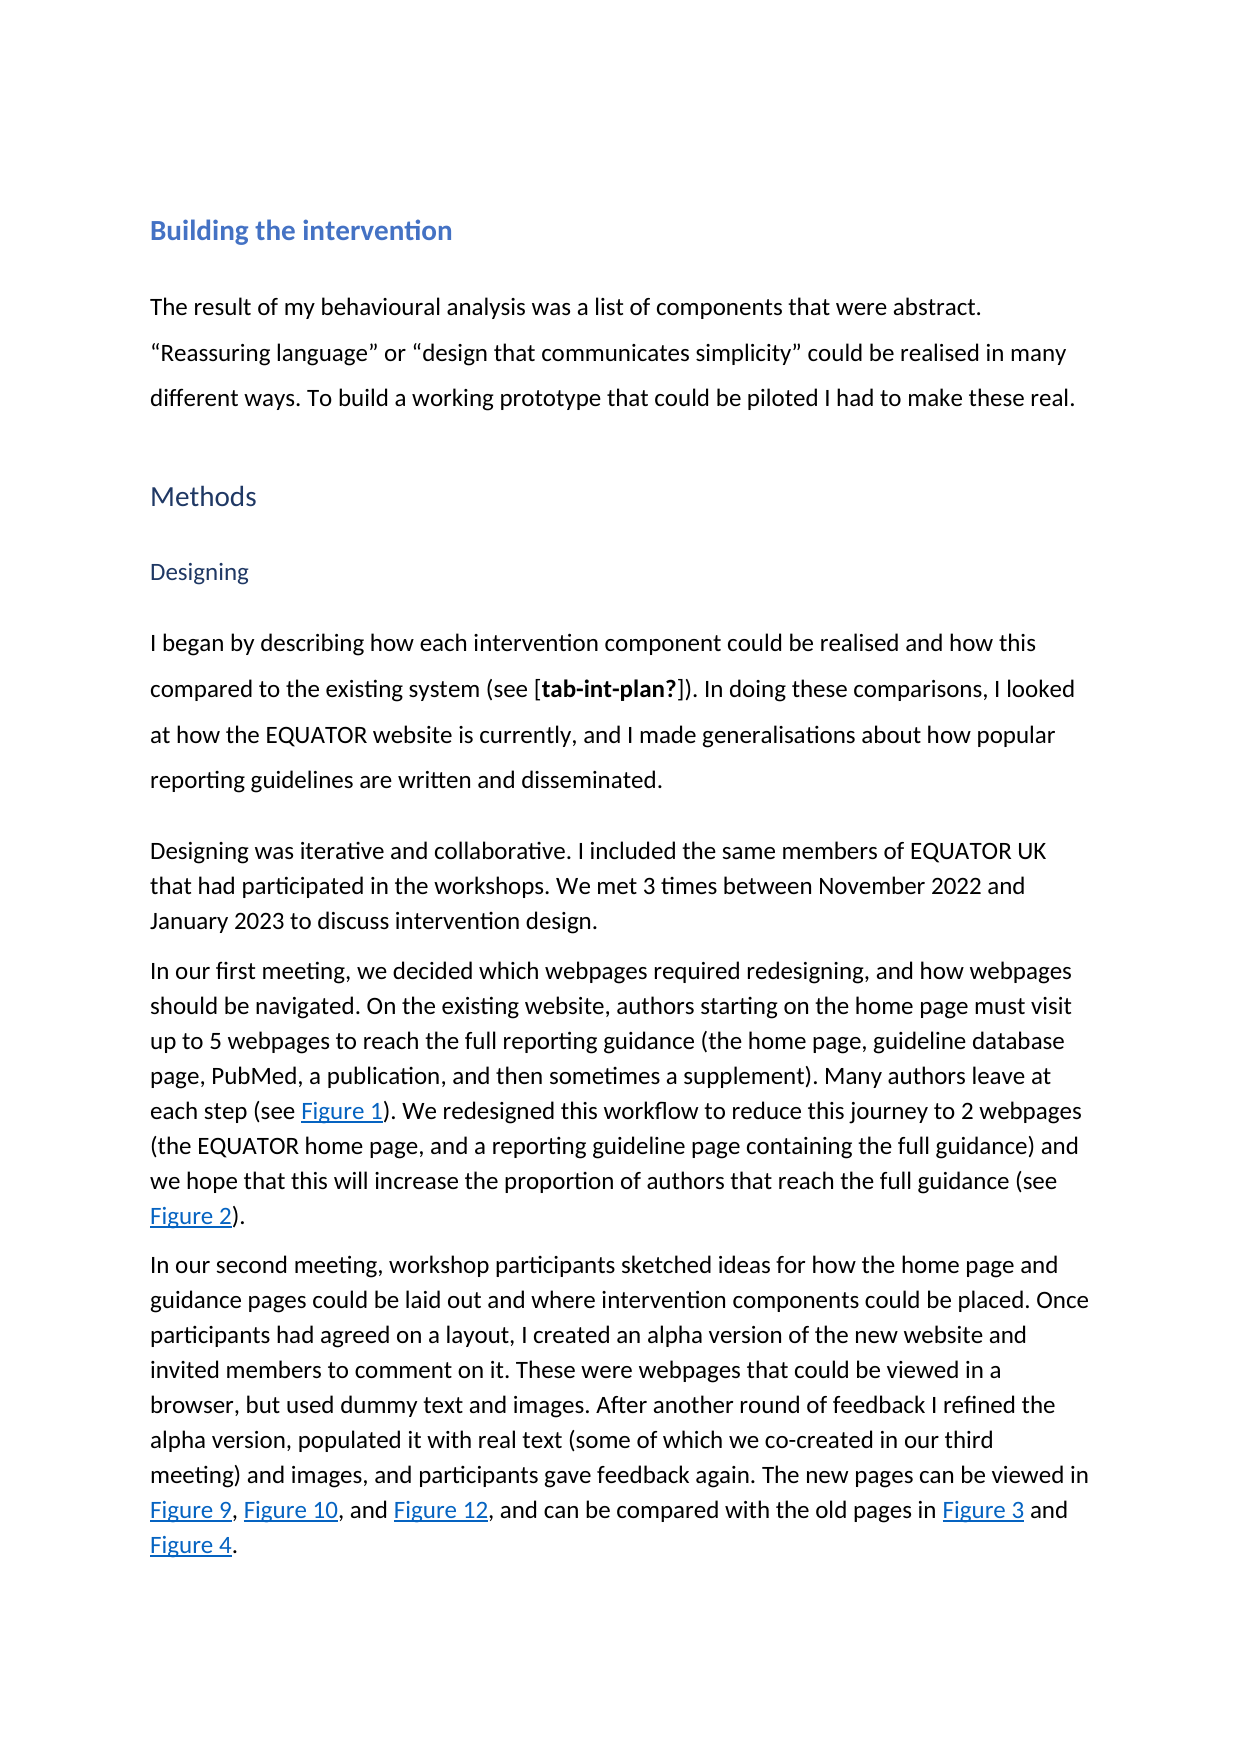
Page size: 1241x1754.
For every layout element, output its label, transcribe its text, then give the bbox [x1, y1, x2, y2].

subtitle Building the intervention [150, 212, 1090, 248]
subtitle Methods [150, 478, 1090, 514]
text Designing was iterative and collaborative. I included the same members of EQUATOR UK that had participated in the workshops. We met 3 times between November 2022 and January 2023 to discuss intervention design. [150, 835, 1090, 936]
subtitle Designing [150, 557, 1090, 587]
text In our first meeting, we decided which webpages required redesigning, and how webpages should be navigated. On the existing website, authors starting on the home page must visit up to 5 webpages to reach the full reporting guidance (the home page, guideline database page, PubMed, a publication, and then sometimes a supplement). Many authors leave at each step (see Figure 1). We redesigned this workflow to reduce this journey to 2 webpages (the EQUATOR home page, and a reporting guideline page containing the full guidance) and we hope that this will increase the proportion of authors that reach the full guidance (see Figure 2). [150, 955, 1090, 1230]
text In our second meeting, workshop participants sketched ideas for how the home page and guidance pages could be laid out and where intervention components could be placed. Once participants had agreed on a layout, I created an alpha version of the new website and invited members to comment on it. These were webpages that could be viewed in a browser, but used dummy text and images. After another round of feedback I refined the alpha version, populated it with real text (some of which we co-created in our third meeting) and images, and participants gave feedback again. The new pages can be viewed in Figure 9, Figure 10, and Figure 12, and can be compared with the old pages in Figure 3 and Figure 4. [150, 1249, 1090, 1560]
